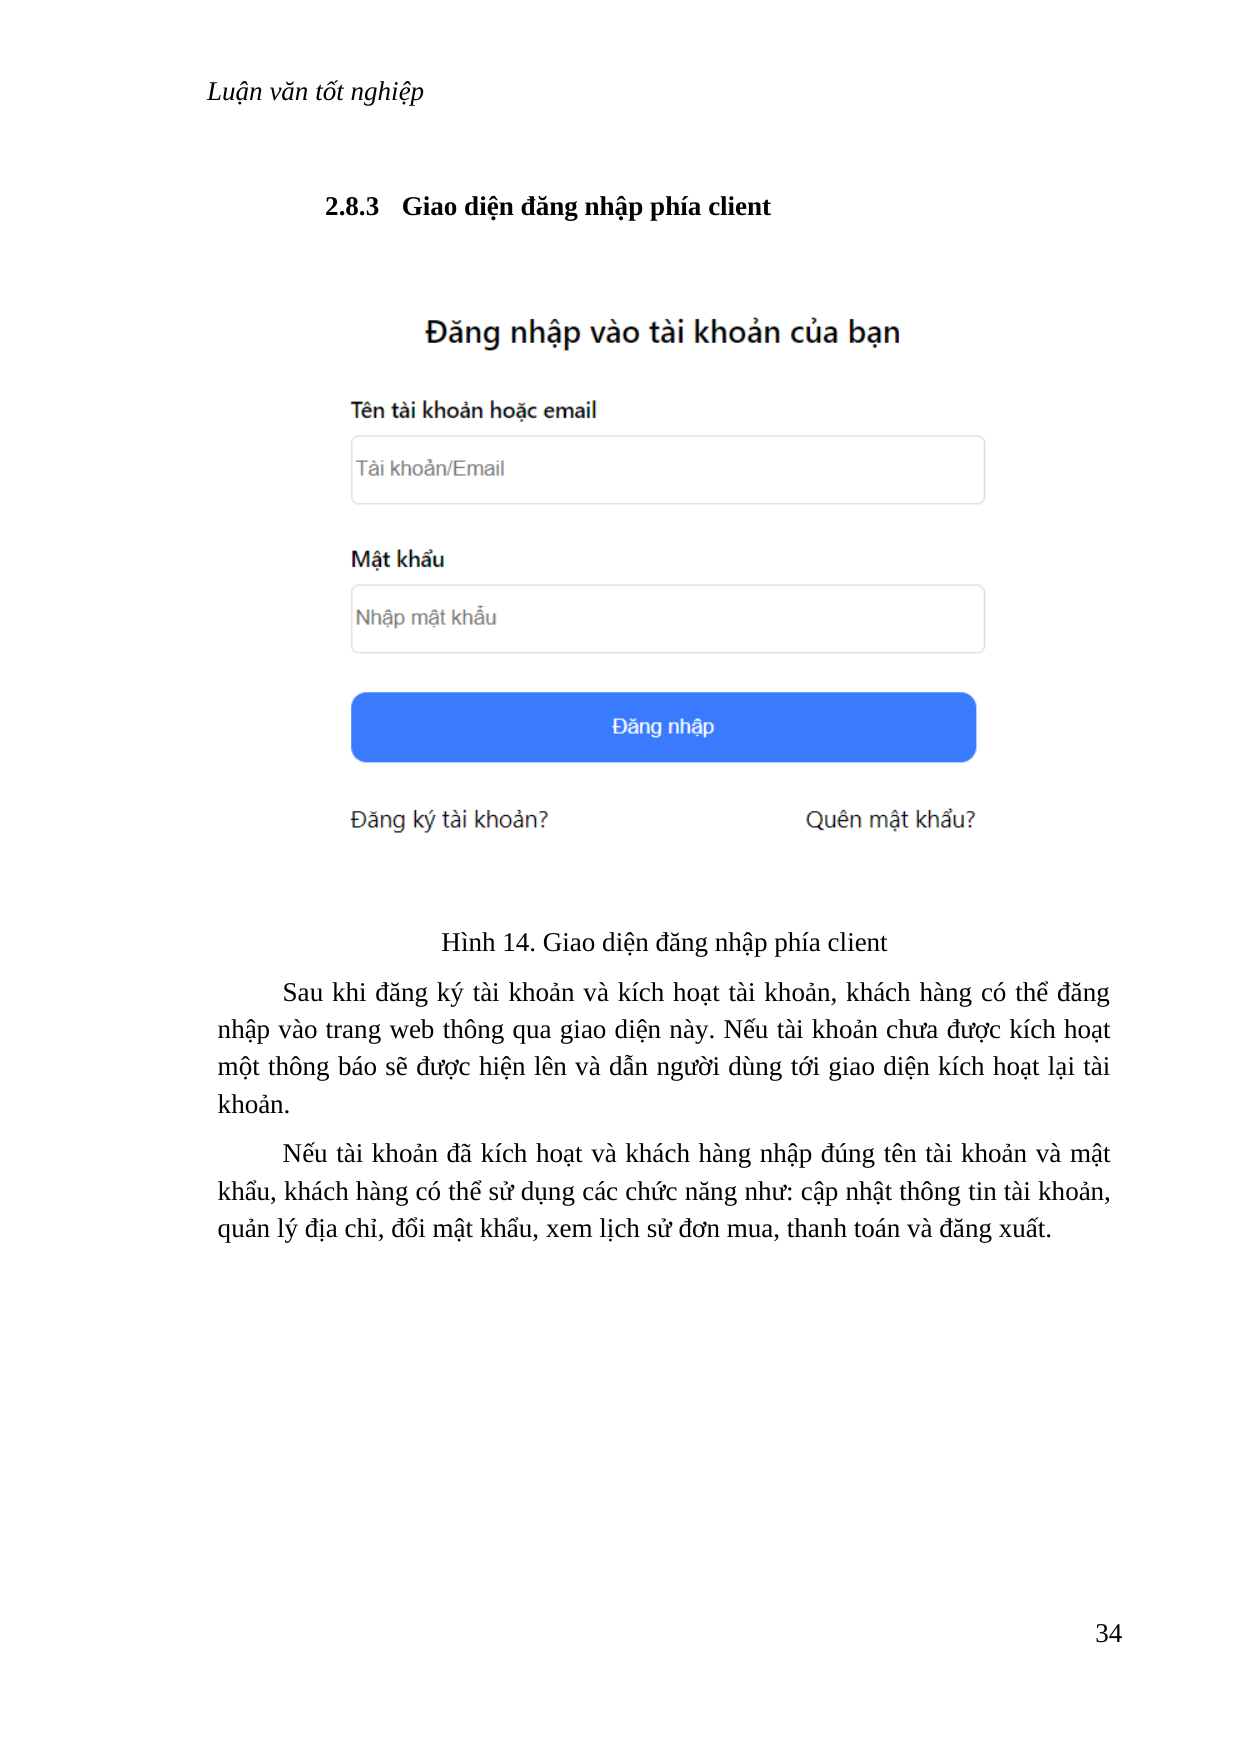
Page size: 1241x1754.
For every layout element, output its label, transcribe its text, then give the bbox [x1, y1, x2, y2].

text Giao diện đăng nhập phía client [207, 926, 1122, 957]
picture [280, 239, 1049, 904]
text Nếu tài khoản đã kích hoạt và khách hàng nhập đúng tên tài khoản và mật khẩu, khách hàng có thể sử dụng các chức năng như: cập nhật thông tin tài khoản, quản lý địa chỉ, đổi mật khẩu, xem lịch sử đơn mua, thanh toán và đăng xuất. [217, 1137, 1112, 1243]
text Sau khi đăng ký tài khoản và kích hoạt tài khoản, khách hàng có thể đăng nhập vào trang web thông qua giao diện này. Nếu tài khoản chưa được kích hoạt một thông báo sẽ được hiện lên và dẫn người dùng tới giao diện kích hoạt lại tài khoản. [217, 976, 1112, 1119]
text Giao diện đăng nhập phía client [325, 190, 1122, 221]
